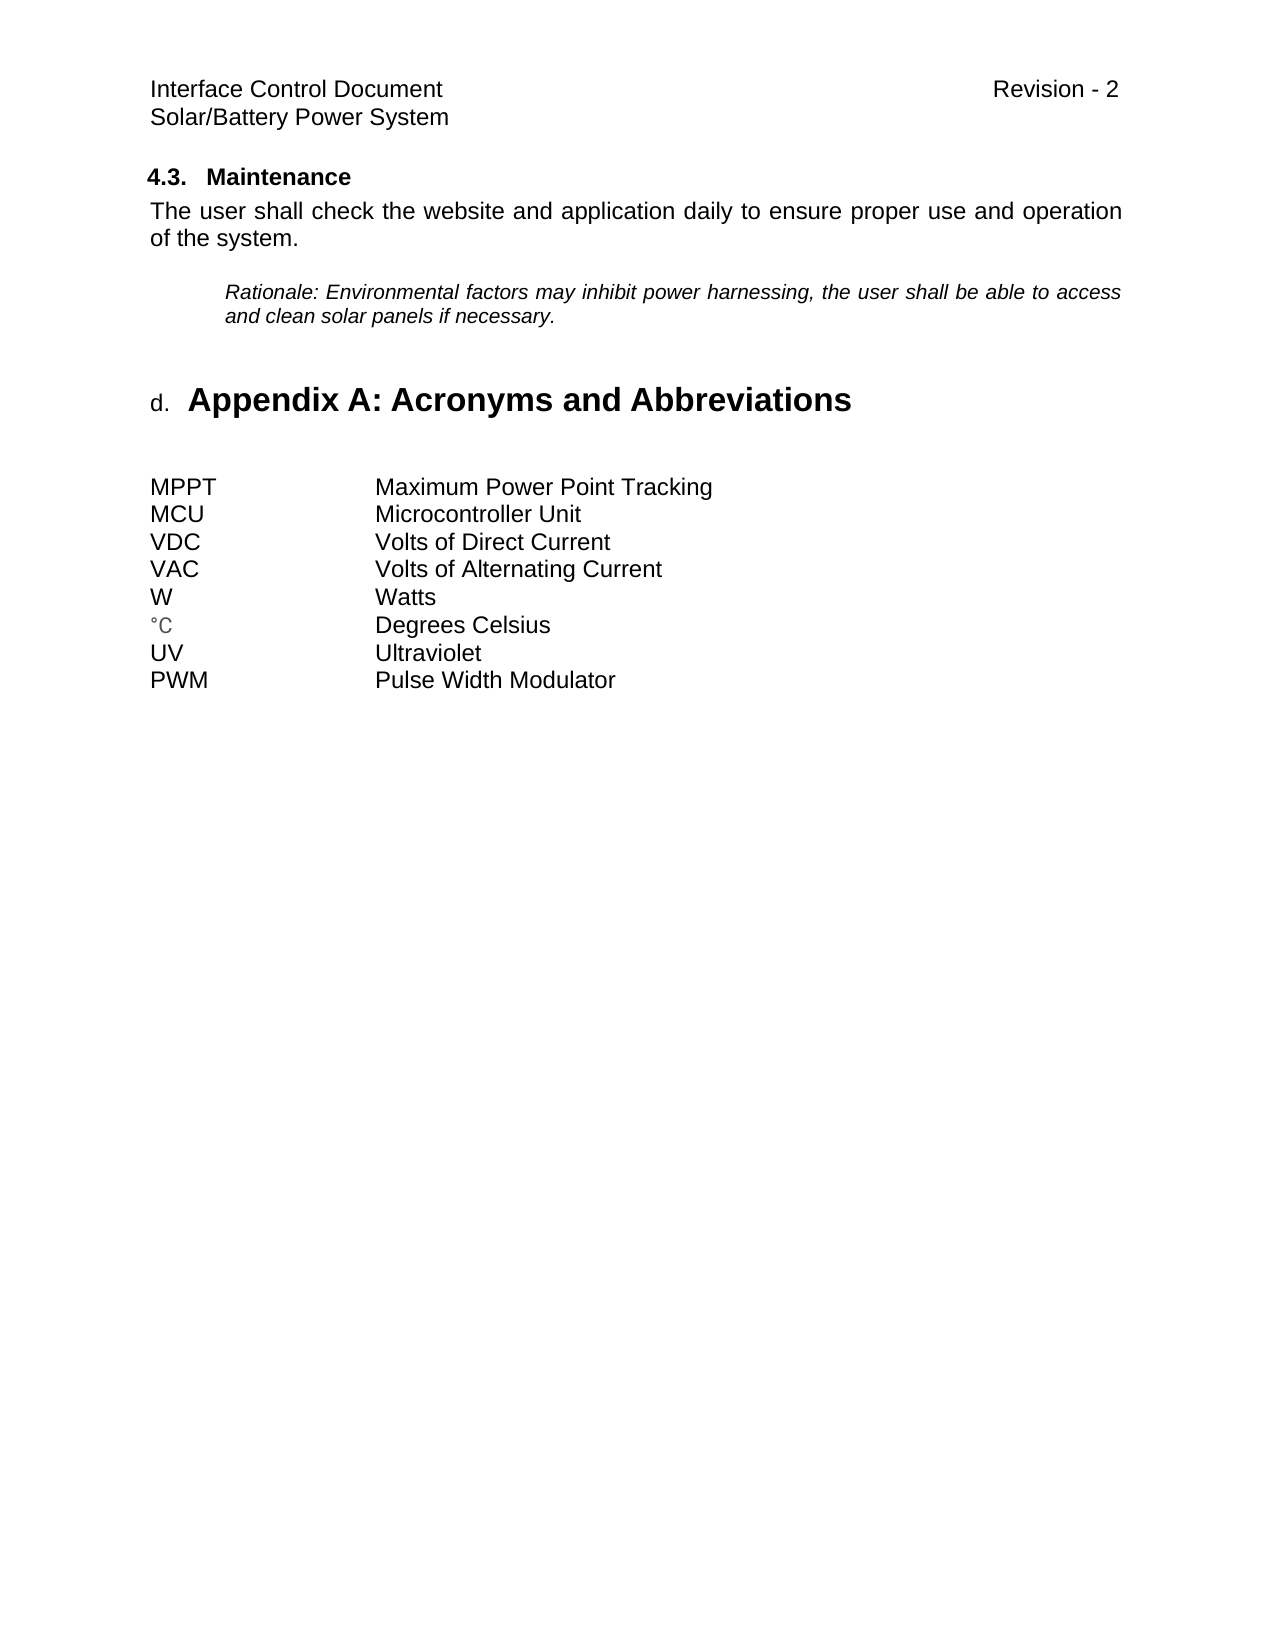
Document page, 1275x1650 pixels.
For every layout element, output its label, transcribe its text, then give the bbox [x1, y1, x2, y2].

text MPPT Maximum Power Point Tracking [150, 473, 1125, 500]
subtitle Maintenance [147, 163, 1125, 190]
text The user shall check the website and application daily to ensure proper use and operation of the system. [150, 197, 1125, 252]
text MCU Microcontroller Unit [150, 500, 1125, 528]
subtitle Appendix A: Acronyms and Abbreviations [150, 380, 1125, 418]
text VAC Volts of Alternating Current [150, 555, 1125, 583]
text UV Ultraviolet [150, 638, 1125, 666]
text VDC Volts of Direct Current [150, 528, 1125, 555]
text Rationale: Environmental factors may inhibit power harnessing, the user shall be able to access and clean solar panels if necessary. [225, 279, 1125, 327]
text PWM Pulse Width Modulator [150, 666, 1125, 694]
text °C Degrees Celsius [150, 611, 1125, 638]
text W Watts [150, 583, 1125, 611]
